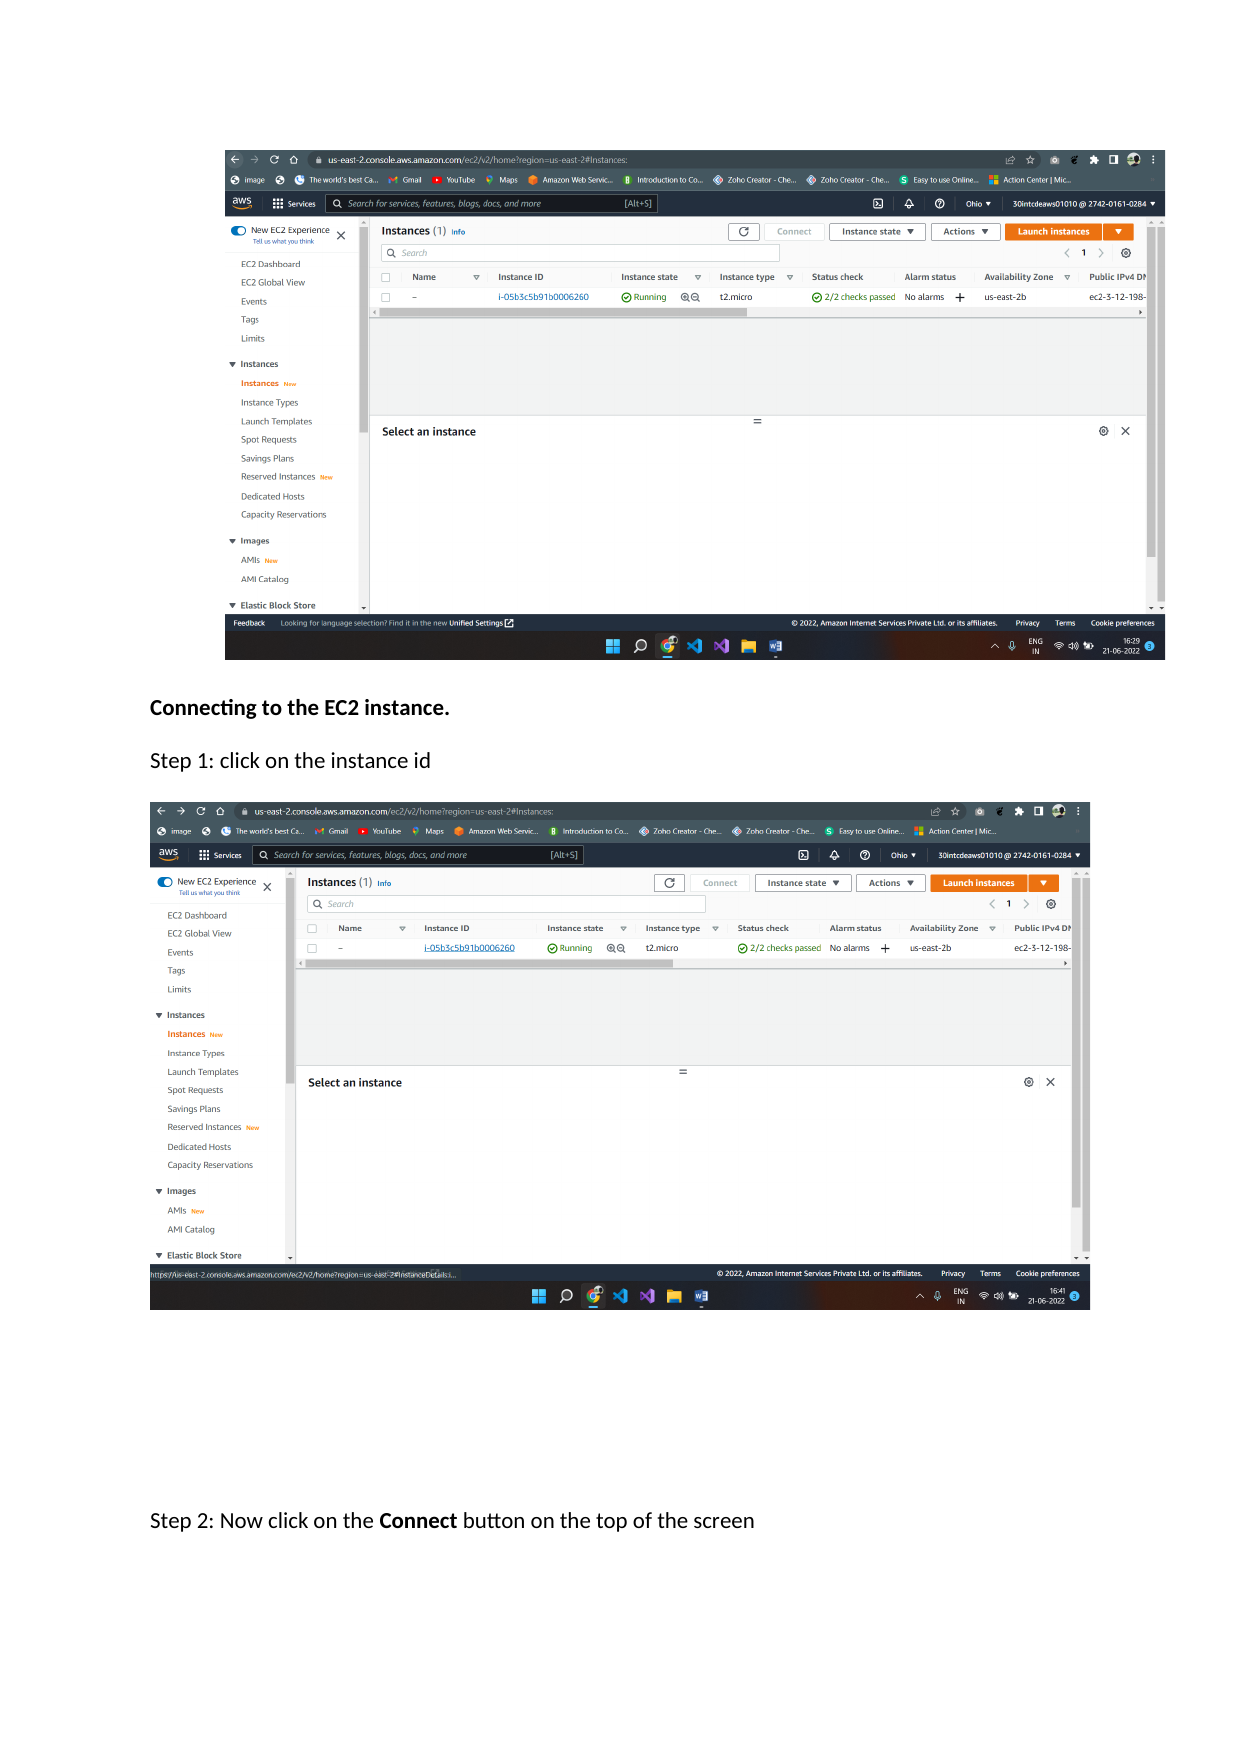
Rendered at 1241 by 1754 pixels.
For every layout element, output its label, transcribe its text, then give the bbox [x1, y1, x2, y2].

text Step 1: click on the instance id [150, 747, 1090, 774]
text Connecting to the EC2 instance. [150, 693, 1090, 721]
text Step 2: Now click on the Connect button on the top of the screen [150, 1506, 1090, 1534]
